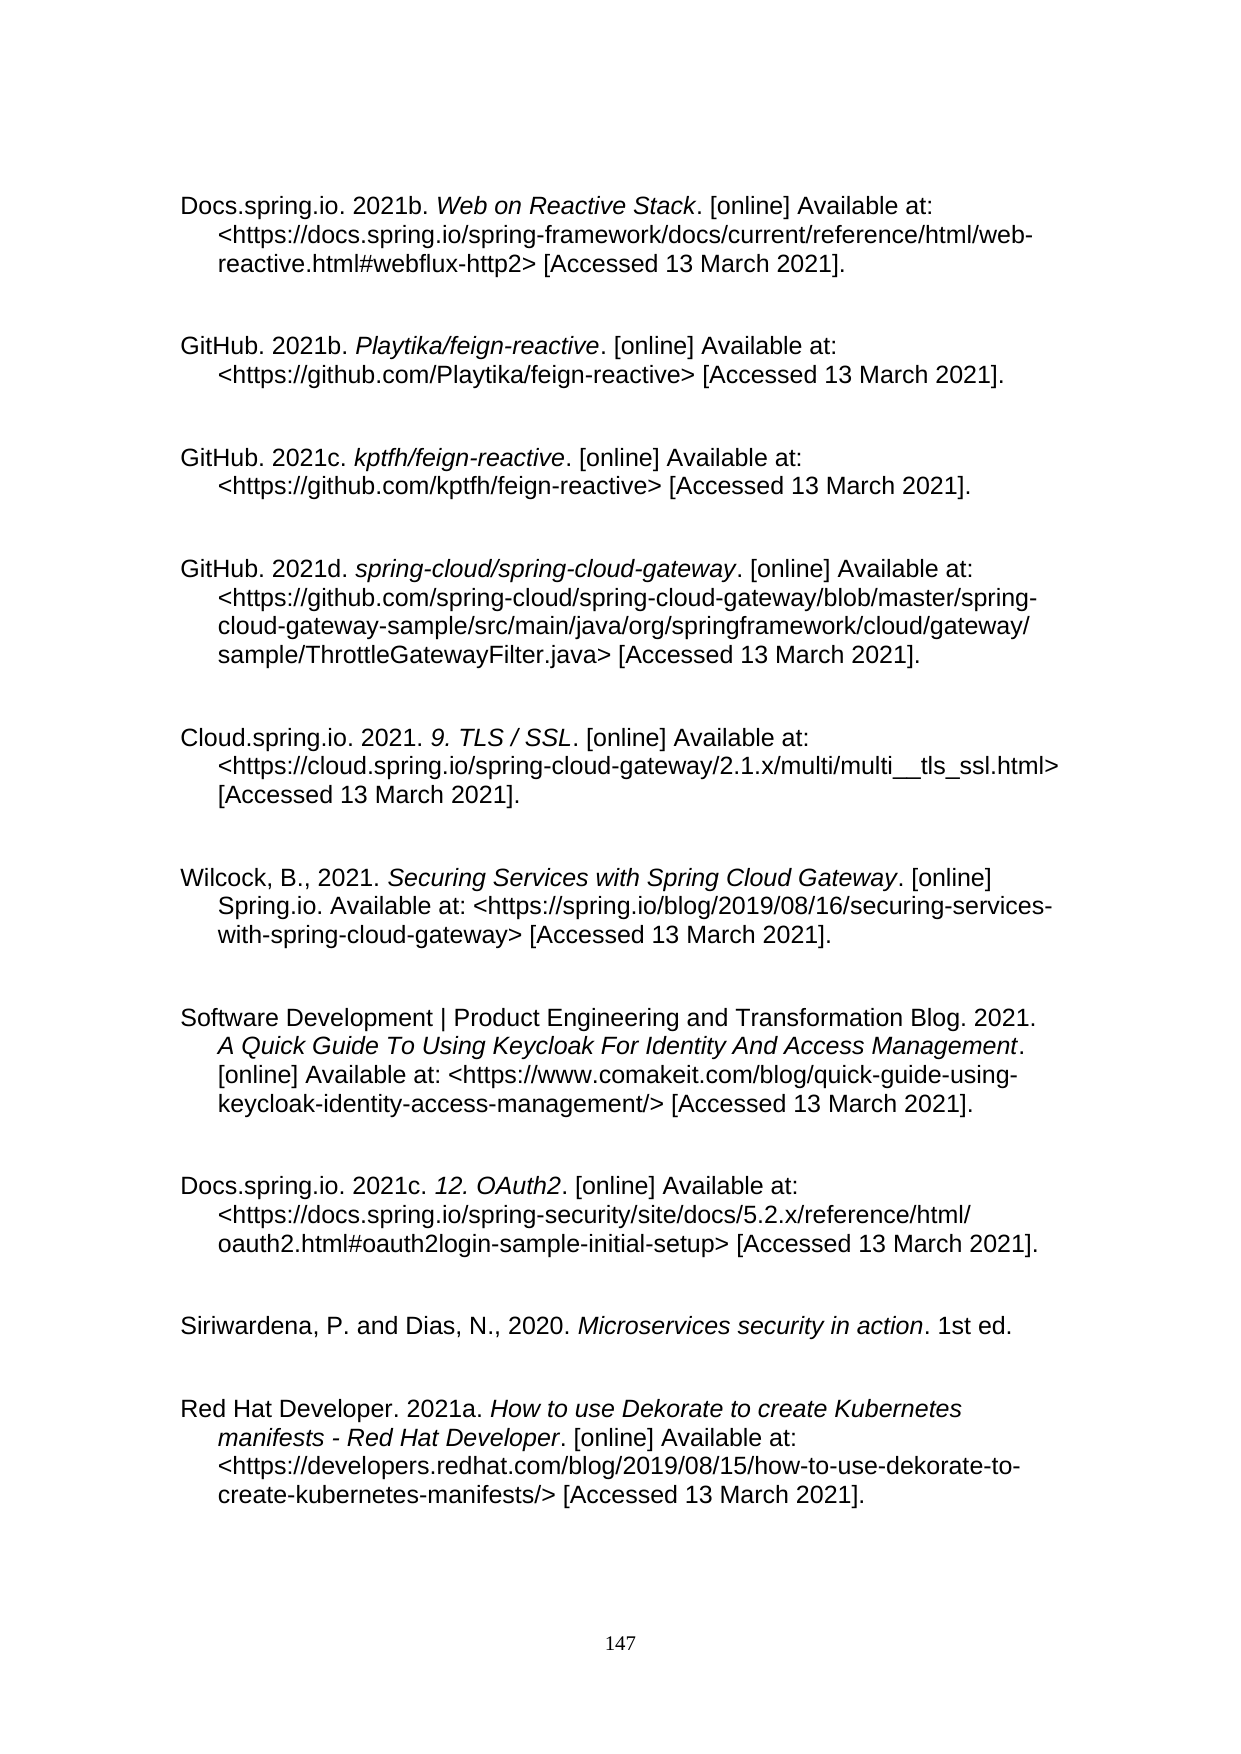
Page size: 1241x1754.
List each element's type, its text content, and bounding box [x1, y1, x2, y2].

list Cloud.spring.io. 2021. 9. TLS / SSL. [online] Available at: <https://cloud.spring.io/spring-cloud-gateway/2.1.x/multi/multi__tls_ssl.html> [Accessed 13 March 2021]. [180, 722, 1060, 809]
list GitHub. 2021c. kptfh/feign-reactive. [online] Available at: <https://github.com/kptfh/feign-reactive> [Accessed 13 March 2021]. [180, 442, 1060, 500]
list Siriwardena, P. and Dias, N., 2020. Microservices security in action. 1st ed. [180, 1311, 1060, 1340]
list Docs.spring.io. 2021b. Web on Reactive Stack. [online] Available at: <https://docs.spring.io/spring-framework/docs/current/reference/html/web-reactive.html#webflux-http2> [Accessed 13 March 2021]. [180, 191, 1060, 277]
list Docs.spring.io. 2021c. 12. OAuth2. [online] Available at: <https://docs.spring.io/spring-security/site/docs/5.2.x/reference/html/oauth2.html#oauth2login-sample-initial-setup> [Accessed 13 March 2021]. [180, 1171, 1060, 1257]
list GitHub. 2021b. Playtika/feign-reactive. [online] Available at: <https://github.com/Playtika/feign-reactive> [Accessed 13 March 2021]. [180, 331, 1060, 389]
list Red Hat Developer. 2021a. How to use Dekorate to create Kubernetes manifests - Red Hat Developer. [online] Available at: <https://developers.redhat.com/blog/2019/08/15/how-to-use-dekorate-to-create-kubernetes-manifests/> [Accessed 13 March 2021]. [180, 1394, 1060, 1509]
list Wilcock, B., 2021. Securing Services with Spring Cloud Gateway. [online] Spring.io. Available at: <https://spring.io/blog/2019/08/16/securing-services-with-spring-cloud-gateway> [Accessed 13 March 2021]. [180, 862, 1060, 949]
list GitHub. 2021d. spring-cloud/spring-cloud-gateway. [online] Available at: <https://github.com/spring-cloud/spring-cloud-gateway/blob/master/spring-cloud-gateway-sample/src/main/java/org/springframework/cloud/gateway/sample/ThrottleGatewayFilter.java> [Accessed 13 March 2021]. [180, 554, 1060, 669]
list Software Development | Product Engineering and Transformation Blog. 2021. A Quick Guide To Using Keycloak For Identity And Access Management. [online] Available at: <https://www.comakeit.com/blog/quick-guide-using-keycloak-identity-access-management/> [Accessed 13 March 2021]. [180, 1002, 1060, 1117]
